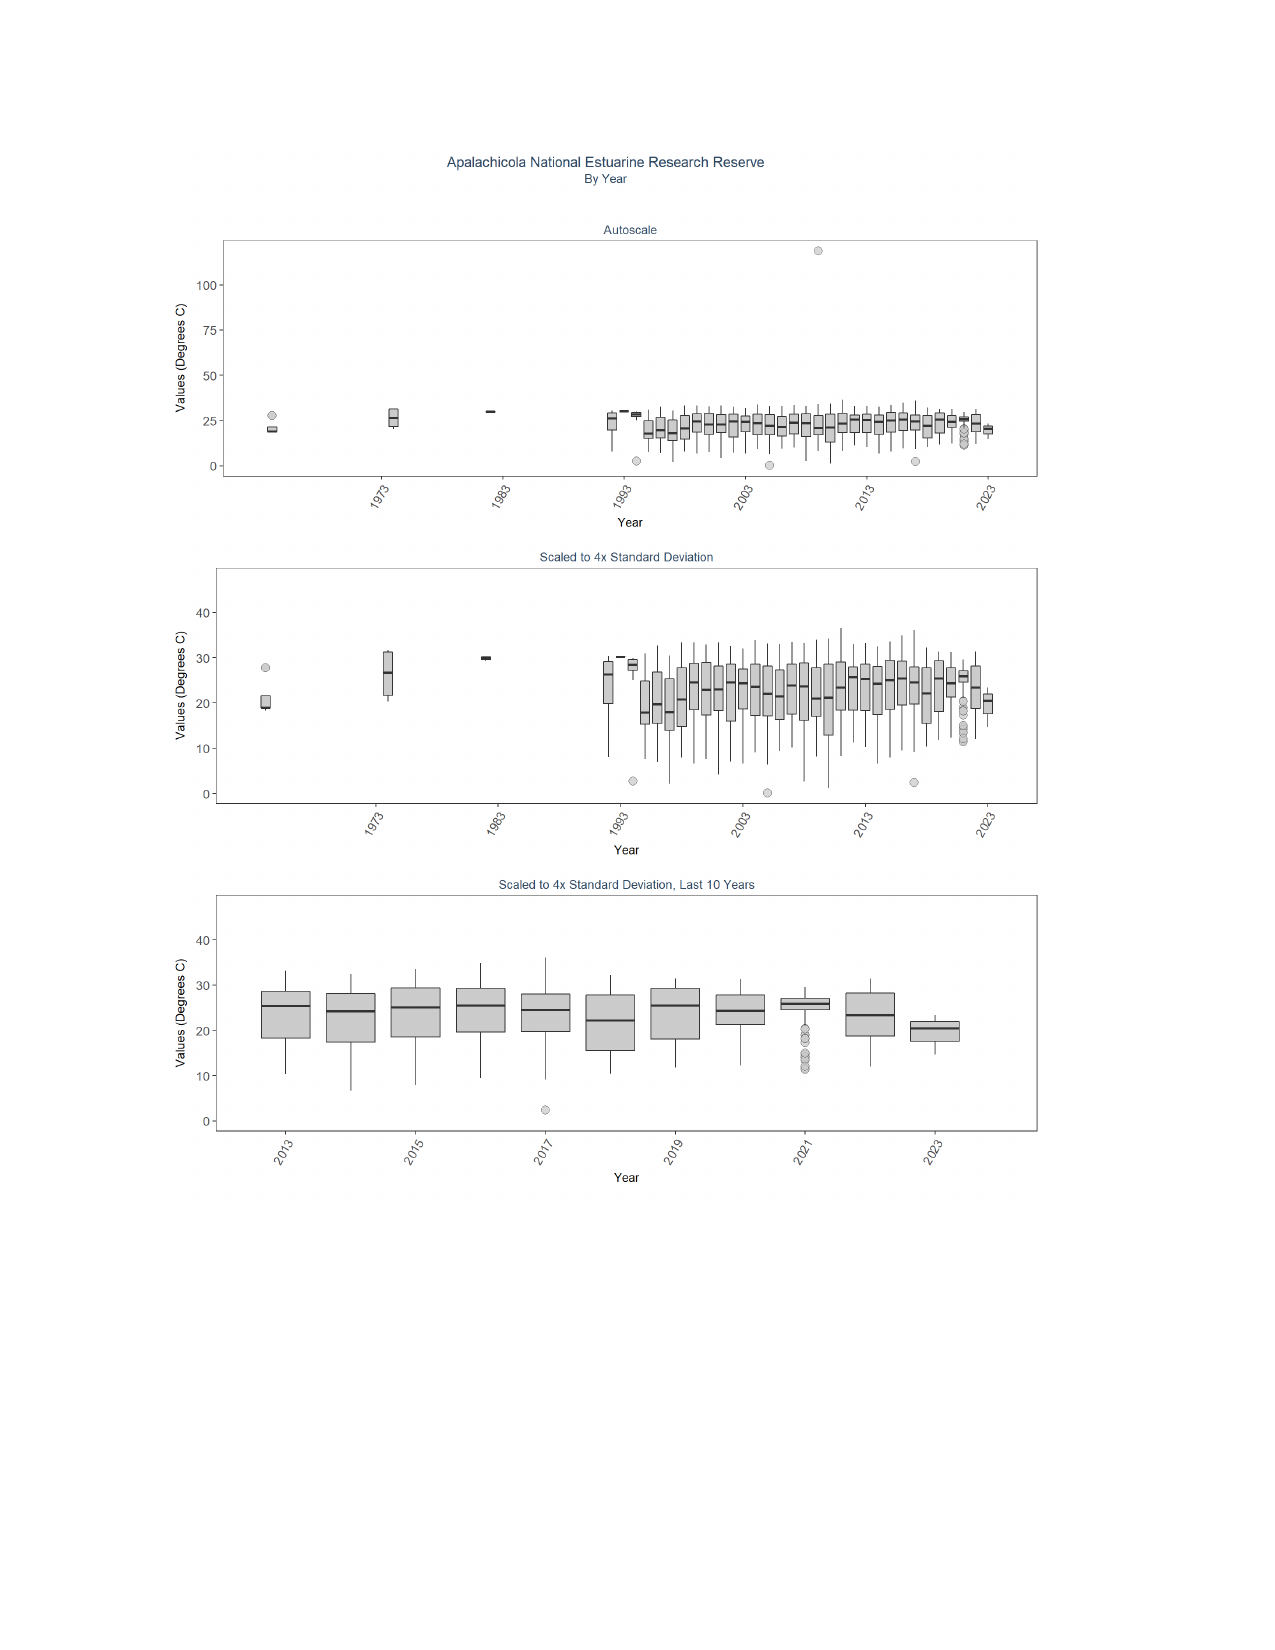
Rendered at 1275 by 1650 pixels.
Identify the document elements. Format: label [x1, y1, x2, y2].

picture [168, 150, 1044, 1200]
